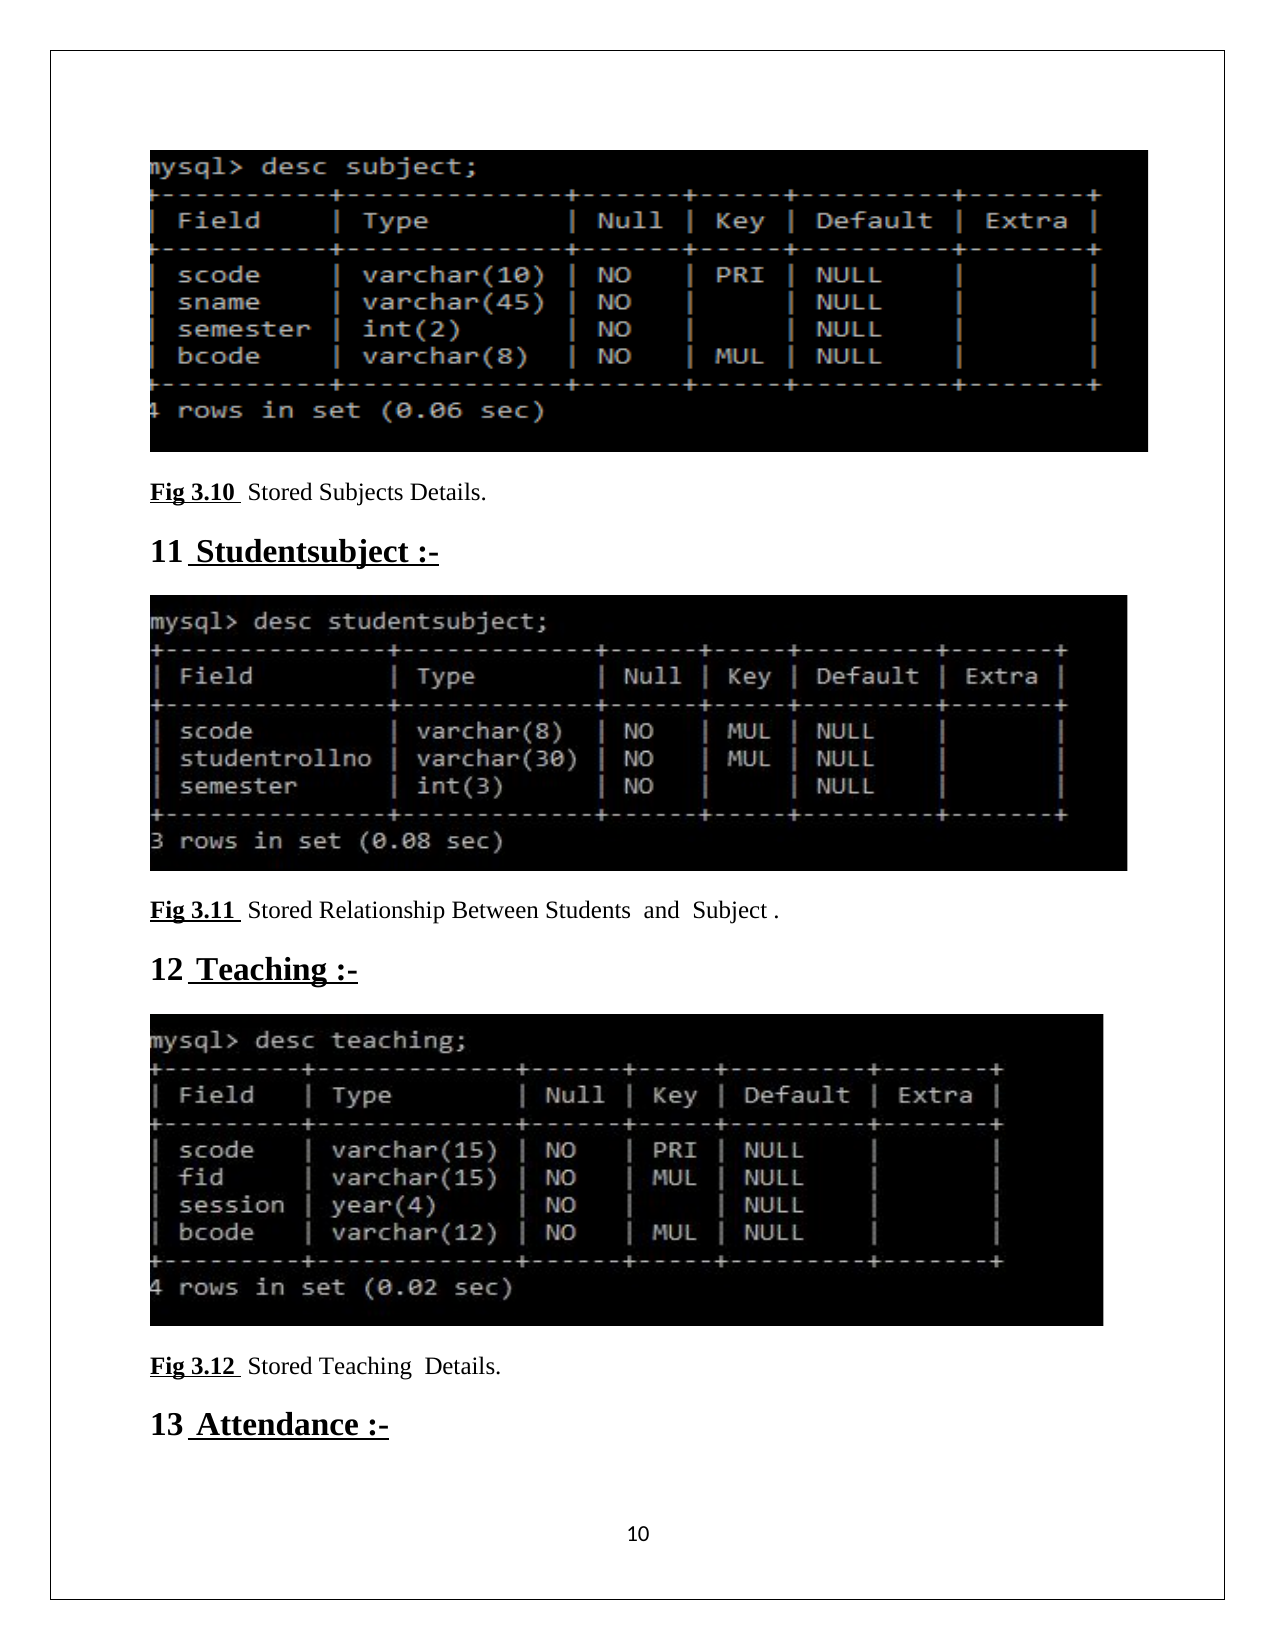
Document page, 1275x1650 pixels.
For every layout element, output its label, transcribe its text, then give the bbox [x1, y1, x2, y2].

text Fig 3.12 Stored Teaching Details. [150, 1351, 1125, 1379]
list Attendance :- [150, 1405, 1125, 1443]
picture [150, 150, 1149, 452]
list Teaching :- [150, 949, 1125, 988]
text Fig 3.11 Stored Relationship Between Students and Subject . [150, 895, 1125, 924]
list Studentsubject :- [150, 531, 1125, 569]
picture [150, 1014, 1104, 1326]
picture [150, 595, 1128, 871]
text Fig 3.10 Stored Subjects Details. [150, 477, 1125, 506]
